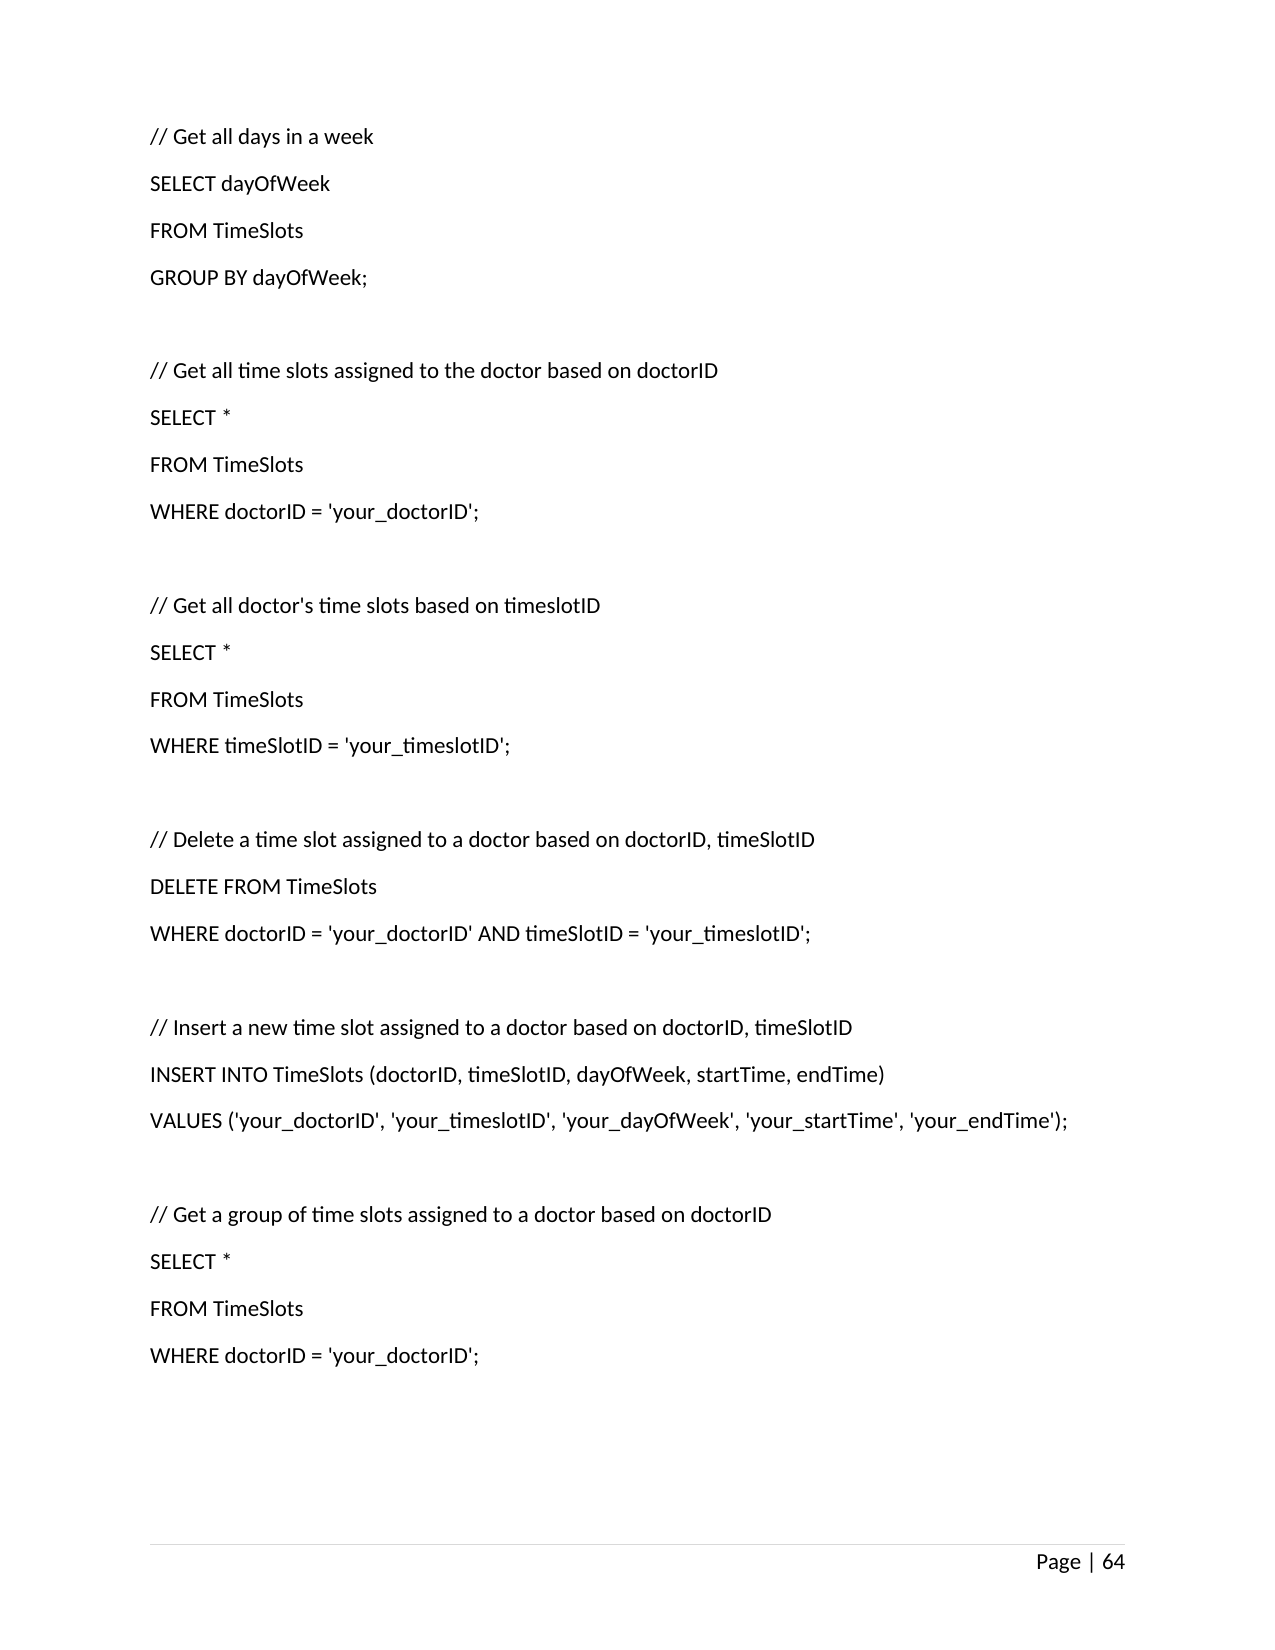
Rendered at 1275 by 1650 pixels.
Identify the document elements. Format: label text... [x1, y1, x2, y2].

text // Delete a time slot assigned to a doctor based on doctorID, timeSlotID [150, 825, 1125, 853]
text WHERE doctorID = 'your_doctorID' AND timeSlotID = 'your_timeslotID'; [150, 919, 1125, 947]
text GROUP BY dayOfWeek; [150, 263, 1125, 291]
text FROM TimeSlots [150, 685, 1125, 713]
text // Get all time slots assigned to the doctor based on doctorID [150, 357, 1125, 385]
text WHERE doctorID = 'your_doctorID'; [150, 1341, 1125, 1369]
text WHERE timeSlotID = 'your_timeslotID'; [150, 732, 1125, 760]
text FROM TimeSlots [150, 1294, 1125, 1322]
text DELETE FROM TimeSlots [150, 872, 1125, 900]
text VALUES ('your_doctorID', 'your_timeslotID', 'your_dayOfWeek', 'your_startTime', 'your_endTime'); [150, 1107, 1125, 1135]
text SELECT * [150, 1247, 1125, 1275]
text WHERE doctorID = 'your_doctorID'; [150, 497, 1125, 525]
text // Get all days in a week [150, 122, 1125, 150]
text SELECT dayOfWeek [150, 169, 1125, 197]
text INSERT INTO TimeSlots (doctorID, timeSlotID, dayOfWeek, startTime, endTime) [150, 1060, 1125, 1088]
text FROM TimeSlots [150, 450, 1125, 478]
text FROM TimeSlots [150, 216, 1125, 244]
text SELECT * [150, 403, 1125, 432]
text SELECT * [150, 638, 1125, 666]
text // Insert a new time slot assigned to a doctor based on doctorID, timeSlotID [150, 1013, 1125, 1041]
text // Get all doctor's time slots based on timeslotID [150, 591, 1125, 619]
text // Get a group of time slots assigned to a doctor based on doctorID [150, 1200, 1125, 1228]
